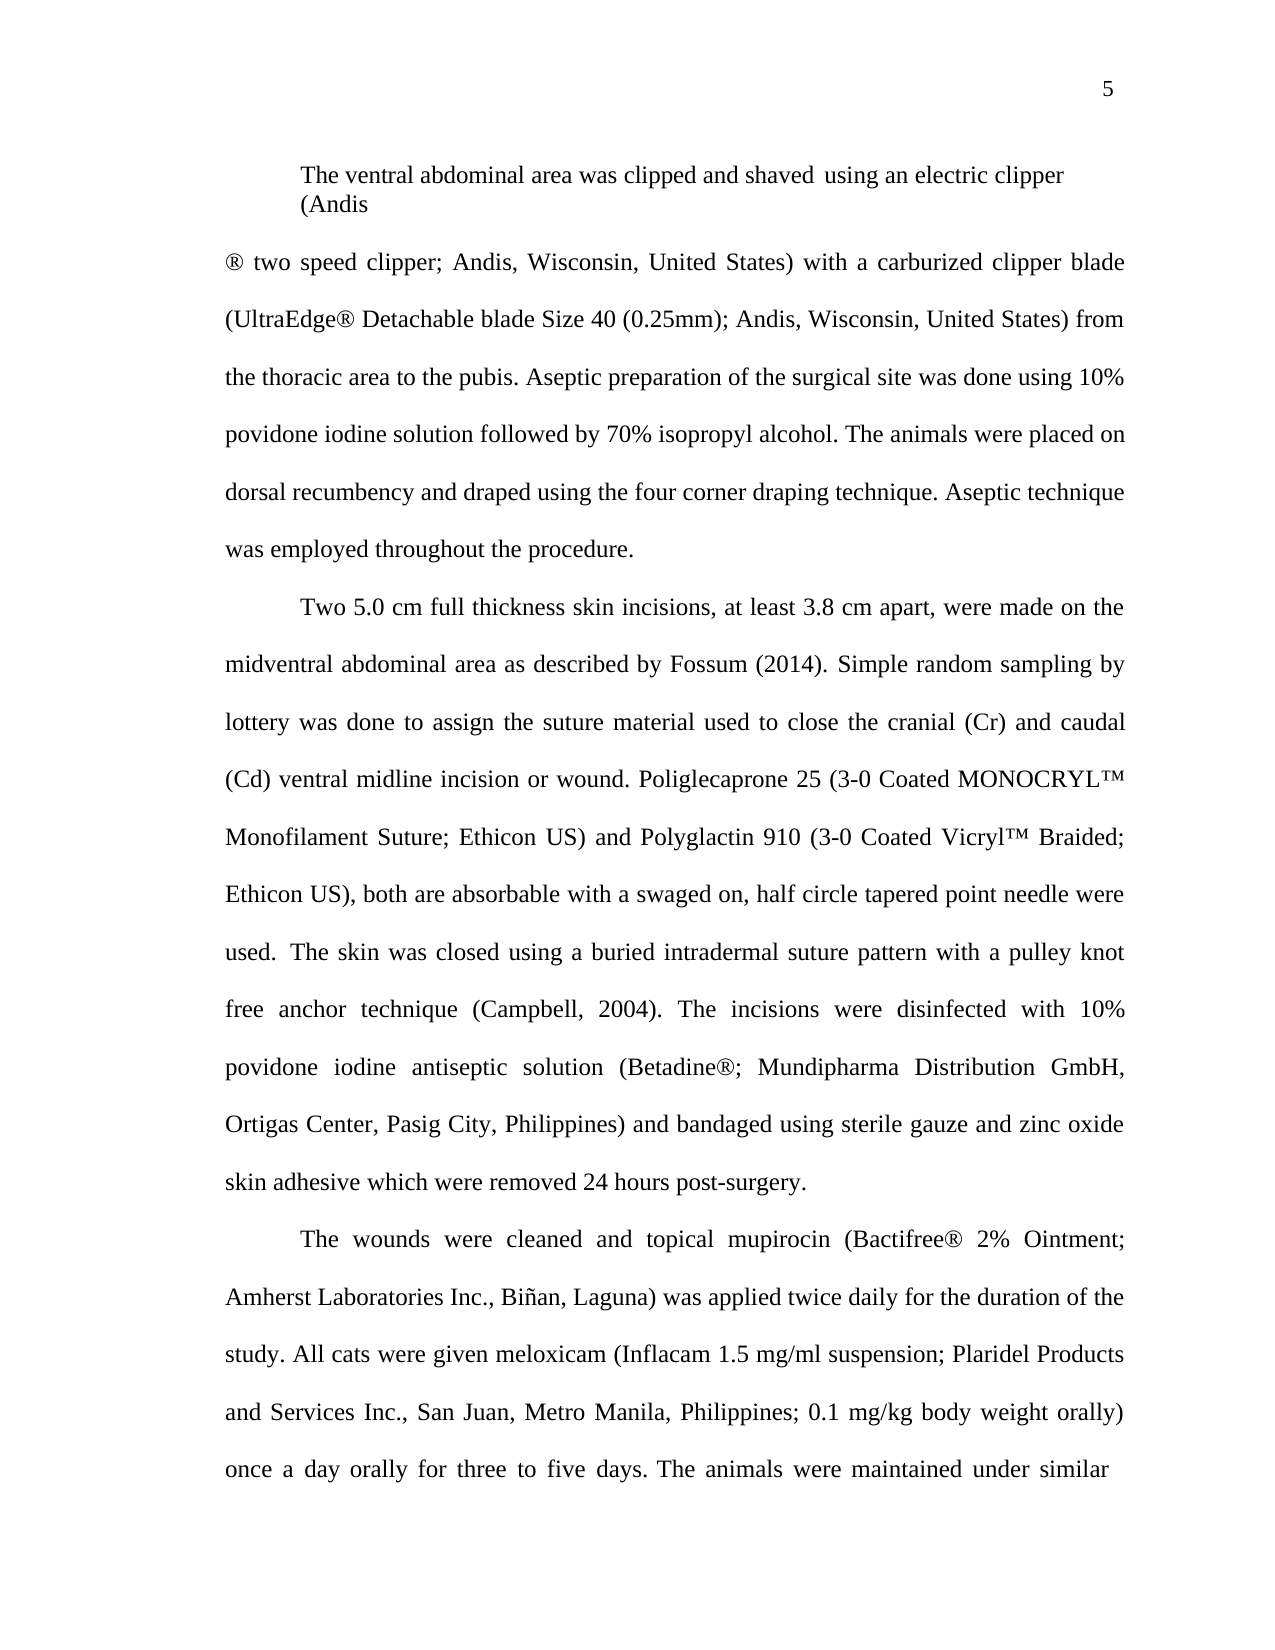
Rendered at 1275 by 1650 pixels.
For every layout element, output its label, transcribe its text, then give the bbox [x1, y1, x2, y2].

text ® two speed clipper; Andis, Wisconsin, United States) with a carburized clipper blade (UltraEdge® Detachable blade Size 40 (0.25mm); Andis, Wisconsin, United States) from the thoracic area to the pubis. Aseptic preparation of the surgical site was done using 10% povidone iodine solution followed by 70% isopropyl alcohol. The animals were placed on dorsal recumbency and draped using the four corner draping technique. Aseptic technique was employed throughout the procedure. [225, 247, 1126, 563]
text Two 5.0 cm full thickness skin incisions, at least 3.8 cm apart, were made on the midventral abdominal area as described by Fossum (2014). Simple random sampling by lottery was done to assign the suture material used to close the cranial (Cr) and caudal (Cd) ventral midline incision or wound. Poliglecaprone 25 (3-0 Coated MONOCRYL™ Monofilament Suture; Ethicon US) and Polyglactin 910 (3-0 Coated Vicryl™ Braided; Ethicon US), both are absorbable with a swaged on, half circle tapered point needle were used. The skin was closed using a buried intradermal suture pattern with a pulley knot free anchor technique (Campbell, 2004). The incisions were disinfected with 10% povidone iodine antiseptic solution (Betadine®; Mundipharma Distribution GmbH, Ortigas Center, Pasig City, Philippines) and bandaged using sterile gauze and zinc oxide skin adhesive which were removed 24 hours post-surgery. [225, 592, 1125, 1196]
text The wounds were cleaned and topical mupirocin (Bactifree® 2% Ointment; Amherst Laboratories Inc., Biñan, Laguna) was applied twice daily for the duration of the study. All cats were given meloxicam (Inflacam 1.5 mg/ml suspension; Plaridel Products and Services Inc., San Juan, Metro Manila, Philippines; 0.1 mg/kg body weight orally) once a day orally for three to five days. The animals were maintained under similar [225, 1224, 1125, 1483]
text The ventral abdominal area was clipped and shaved using an electric clipper (Andis [300, 160, 1137, 218]
